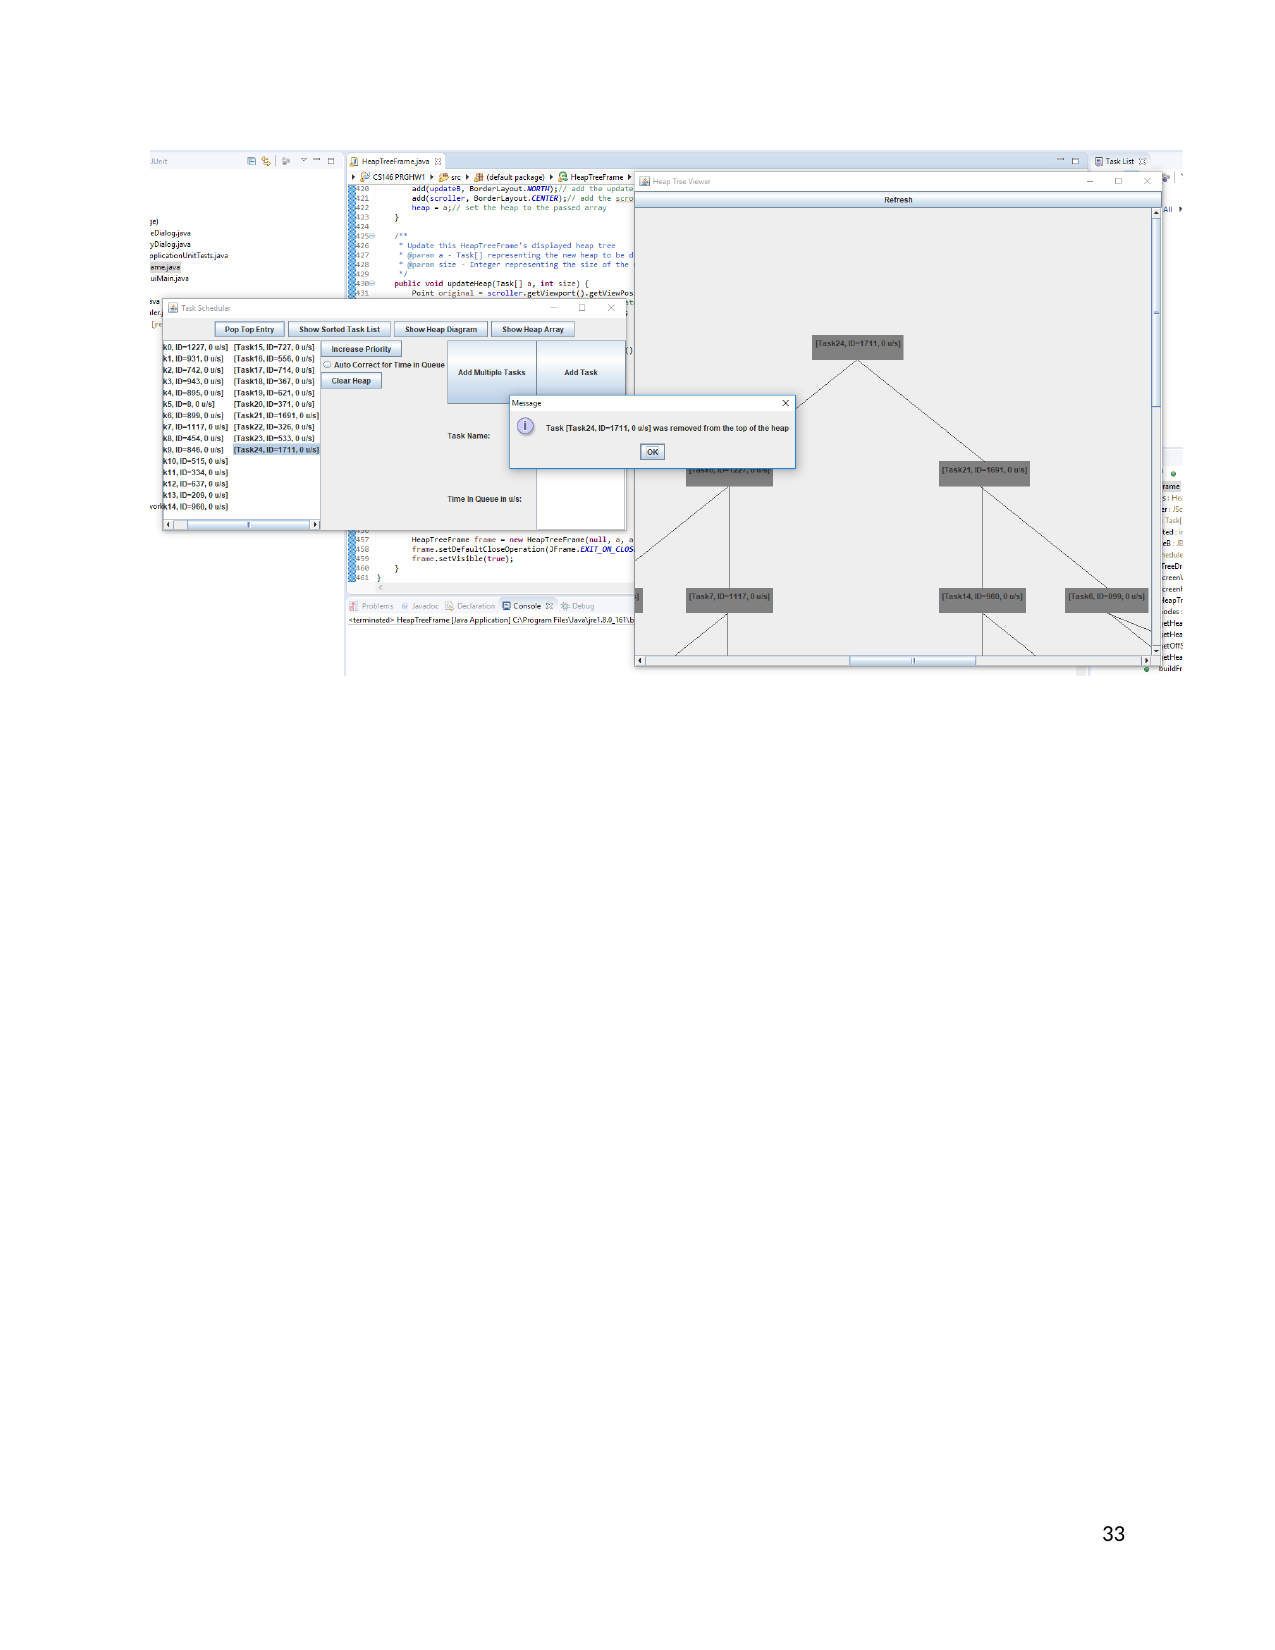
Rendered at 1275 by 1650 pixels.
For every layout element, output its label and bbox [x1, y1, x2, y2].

picture [150, 150, 1183, 676]
